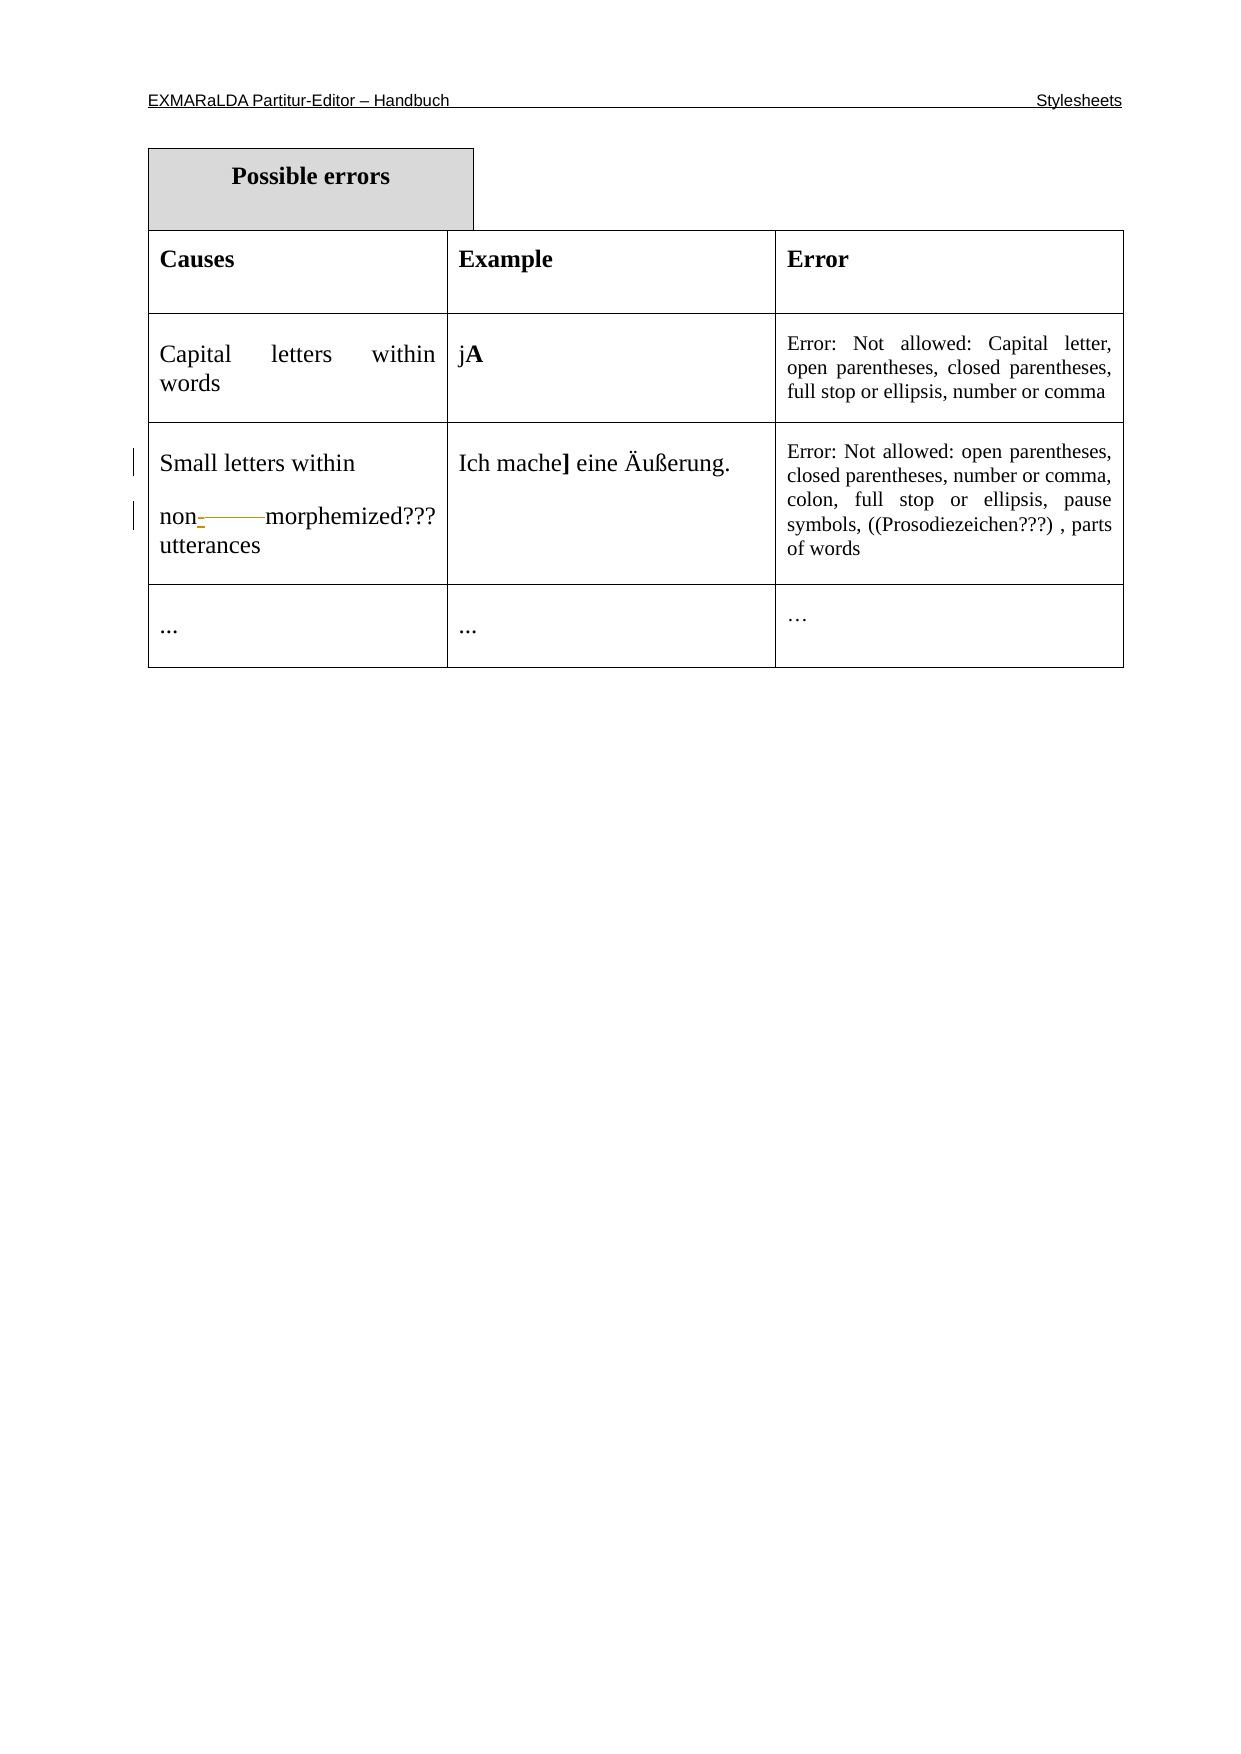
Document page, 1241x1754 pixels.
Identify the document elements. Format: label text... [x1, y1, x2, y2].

table_cell … [776, 585, 1123, 667]
table_cell ... [448, 585, 775, 667]
table_header Possible errors [149, 149, 473, 230]
table_cell Error: Not allowed: open parentheses, closed parentheses, number or comma, colon, full stop or ellipsis, pause symbols, ((Prosodiezeichen???) , parts of words [776, 423, 1123, 584]
table_cell Ich mache] eine Äußerung. [448, 423, 775, 584]
table_cell jA [448, 314, 775, 422]
table_cell Small letters within nonmorphemized??? utterances [149, 423, 447, 584]
table_cell Error [776, 231, 1123, 313]
table_cell Example [448, 231, 775, 313]
table_cell Capital letters within words [149, 314, 447, 422]
table_cell ... [149, 585, 447, 667]
table_cell Causes [149, 231, 447, 313]
table_cell Error: Not allowed: Capital letter, open parentheses, closed parentheses, full stop or ellipsis, number or comma [776, 314, 1123, 422]
